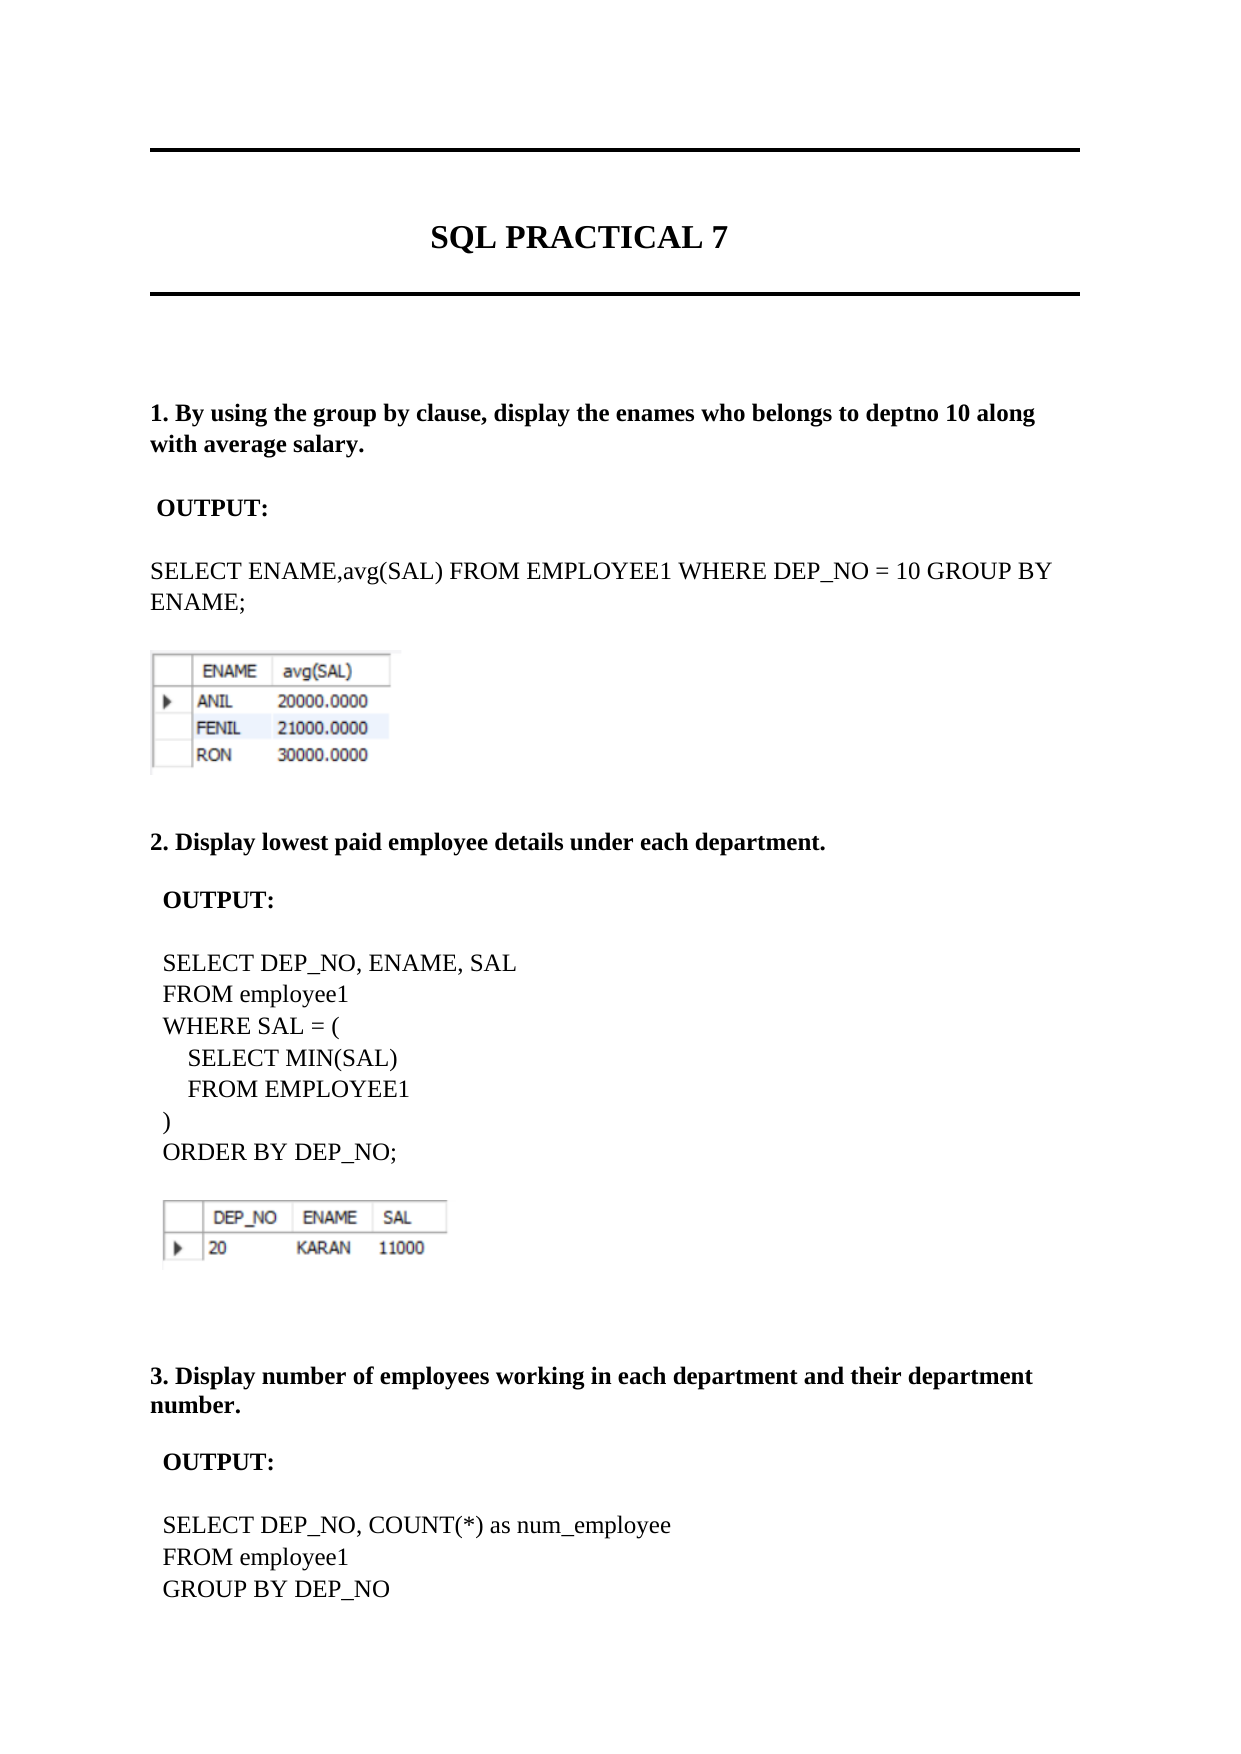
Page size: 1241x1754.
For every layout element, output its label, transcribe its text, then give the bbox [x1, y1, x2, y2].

text ) [162, 1106, 1063, 1134]
text SELECT DEP_NO, ENAME, SAL [162, 948, 1063, 977]
picture [150, 650, 402, 775]
text OUTPUT: [162, 1447, 1063, 1476]
text FROM employee1 [162, 979, 1063, 1008]
text SELECT DEP_NO, COUNT(*) as num_employee [162, 1511, 1063, 1539]
text OUTPUT: [162, 885, 1063, 913]
text 3. Display number of employees working in each department and their department number. [150, 1361, 1090, 1419]
text SELECT ENAME,avg(SAL) FROM EMPLOYEE1 WHERE DEP_NO = 10 GROUP BY ENAME; [150, 556, 1063, 616]
text FROM EMPLOYEE1 [162, 1074, 1063, 1103]
text 2. Display lowest paid employee details under each department. [150, 827, 1090, 856]
picture [162, 1200, 457, 1270]
text OUTPUT: [150, 493, 1063, 521]
text GROUP BY DEP_NO [162, 1574, 1063, 1602]
text SELECT MIN(SAL) [162, 1043, 1063, 1071]
text 1. By using the group by clause, display the enames who belongs to deptno 10 along with average salary. [150, 398, 1063, 458]
text FROM employee1 [162, 1542, 1063, 1571]
text ORDER BY DEP_NO; [162, 1137, 1063, 1166]
subtitle SQL PRACTICAL 7 [150, 217, 1008, 256]
text WHERE SAL = ( [162, 1011, 1063, 1040]
